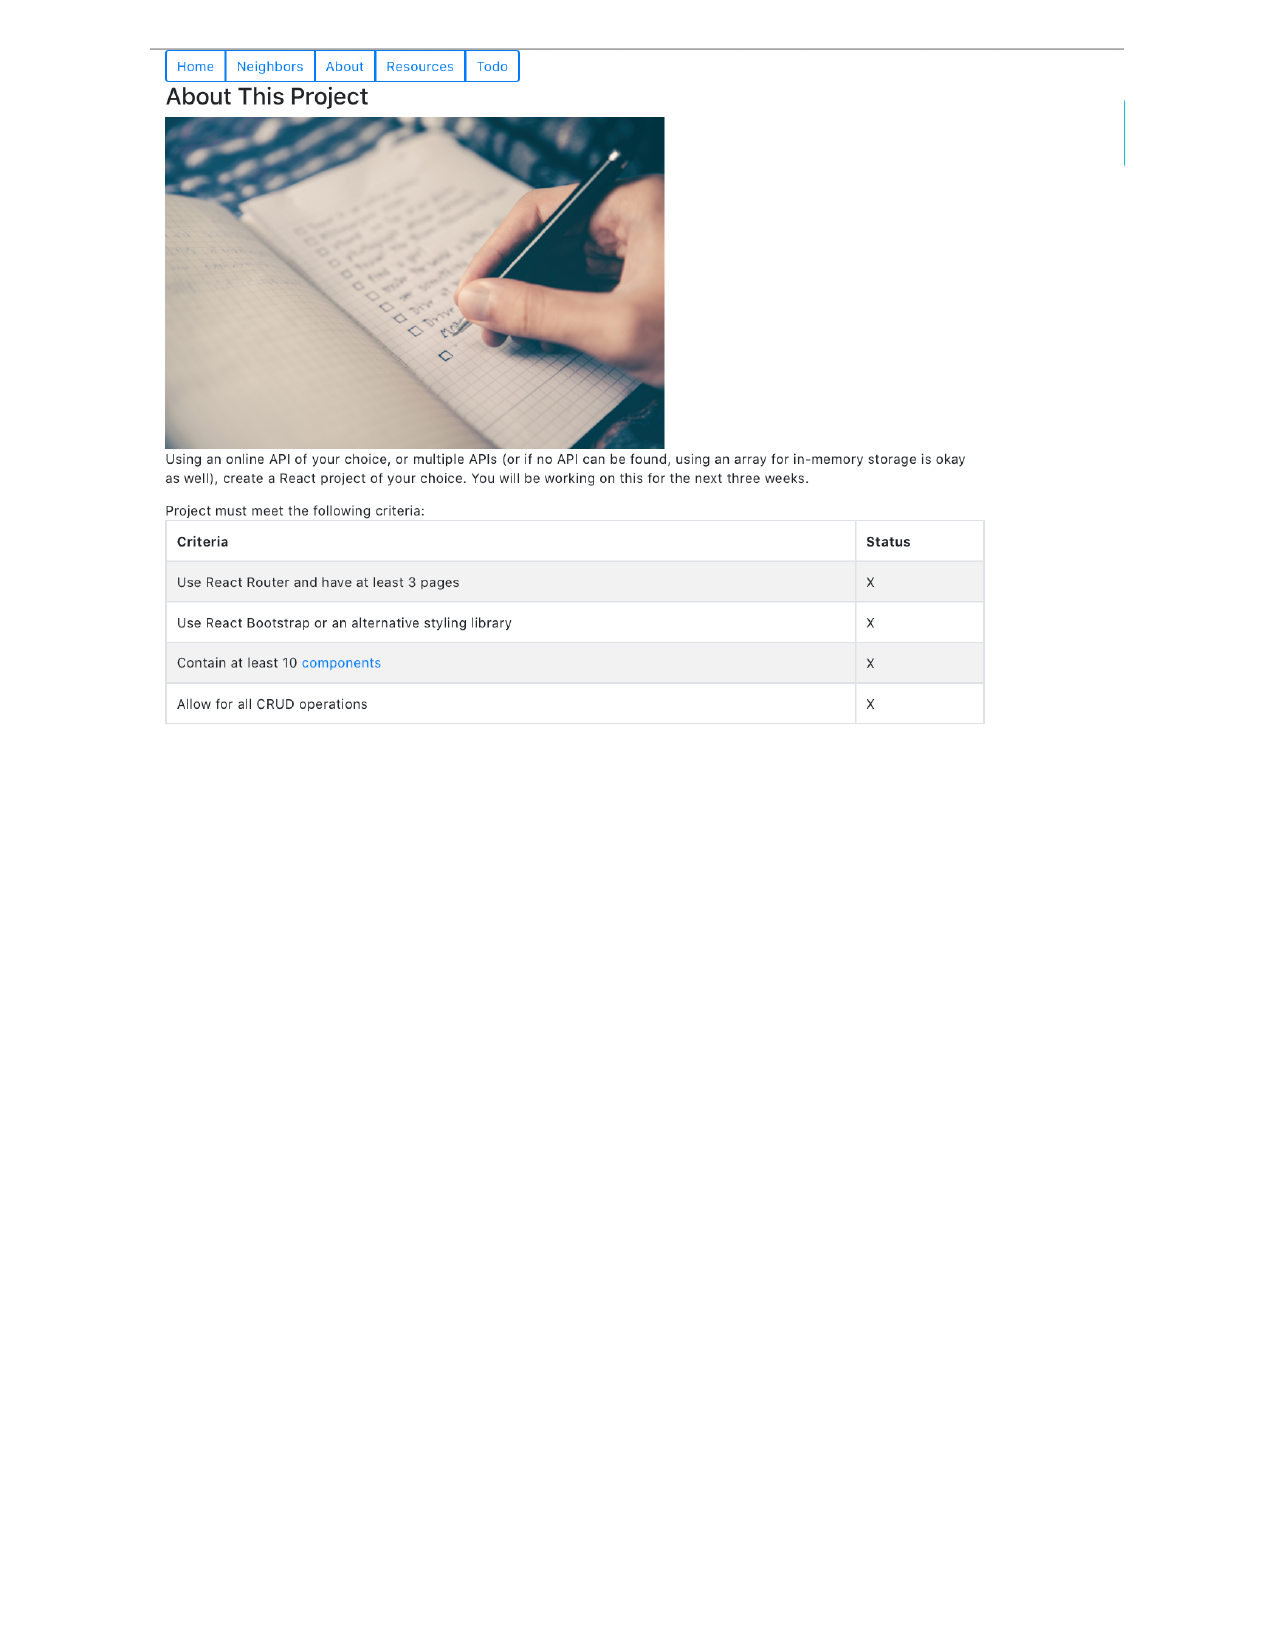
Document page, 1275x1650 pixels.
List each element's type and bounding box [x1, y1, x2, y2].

picture [148, 48, 1125, 932]
